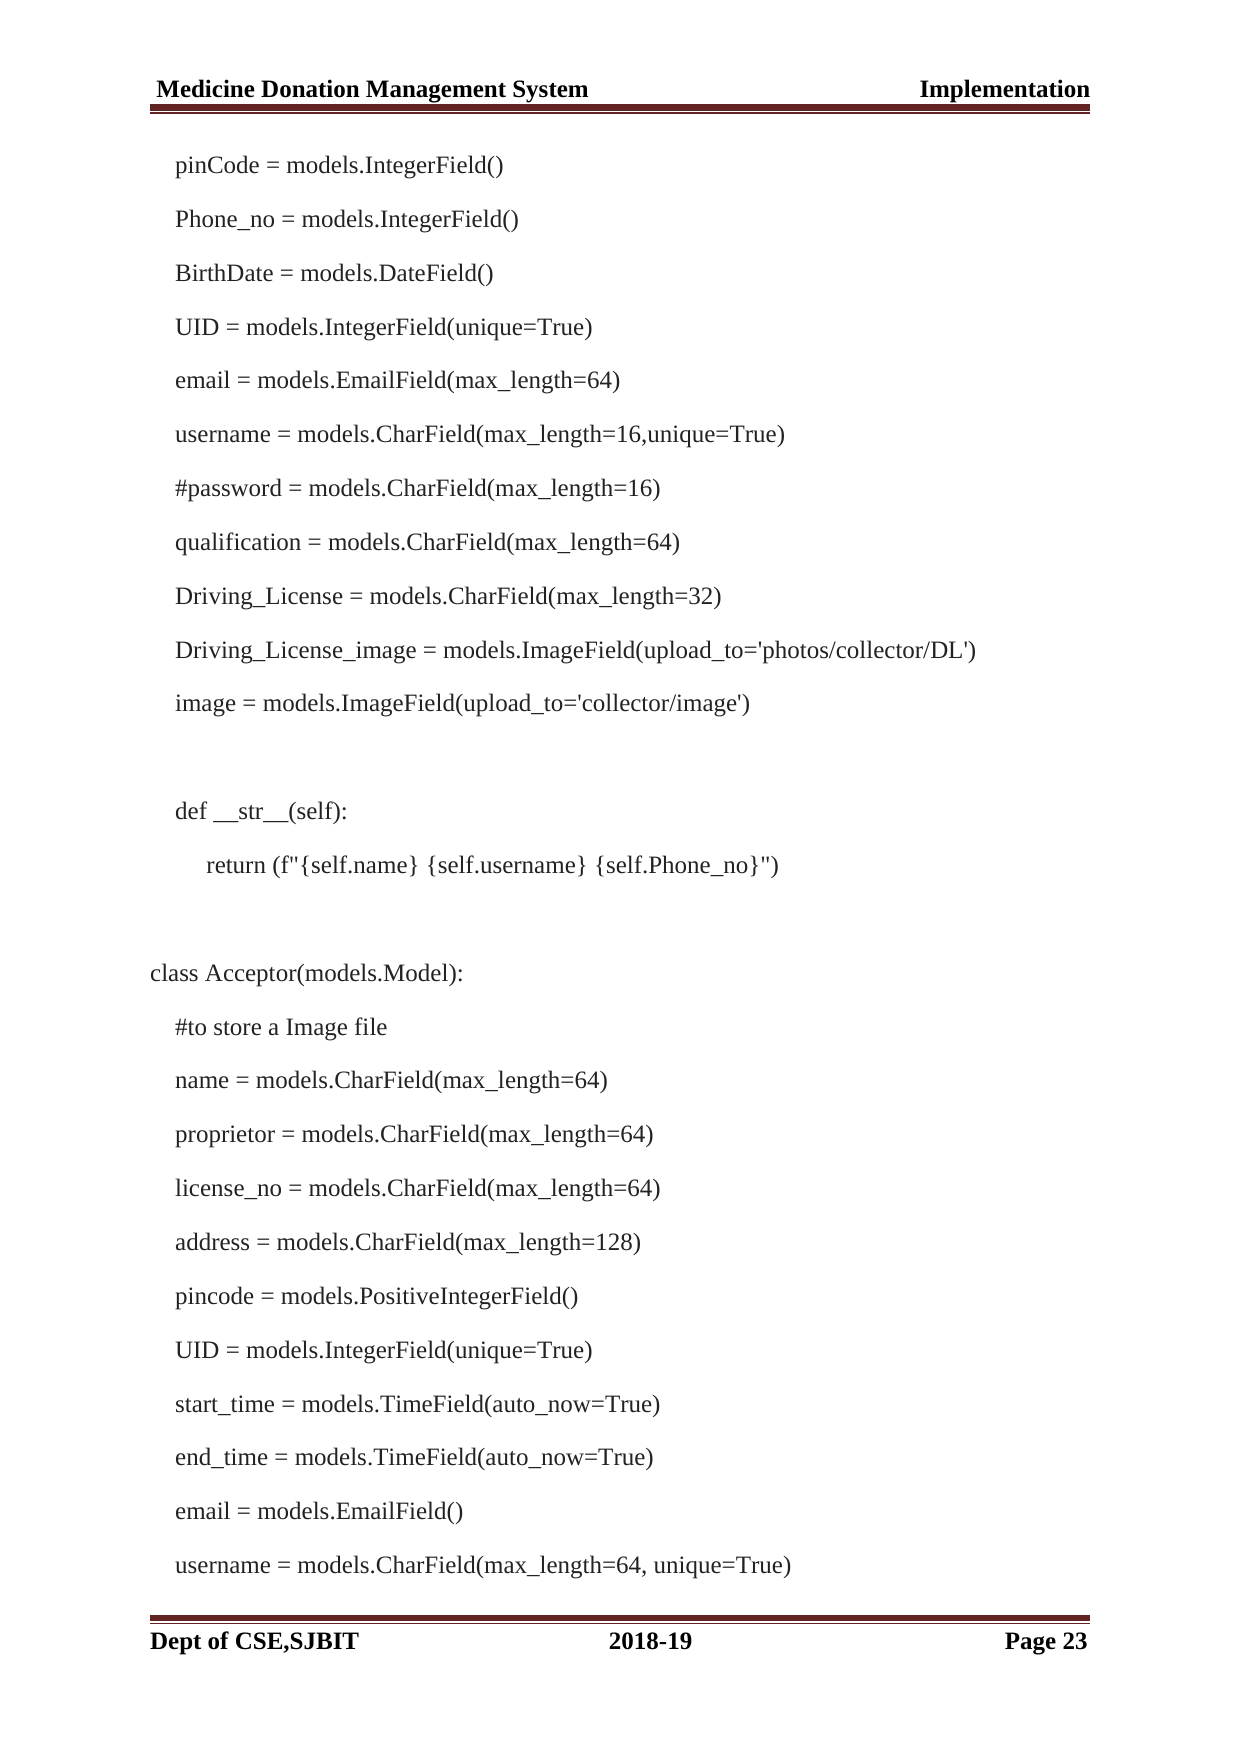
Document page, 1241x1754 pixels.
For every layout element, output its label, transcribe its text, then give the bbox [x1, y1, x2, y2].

text start_time = models.TimeField(auto_now=True) [150, 1389, 1090, 1417]
text #password = models.CharField(max_length=16) [150, 473, 1090, 502]
text def __str__(self): [150, 796, 1090, 825]
text Driving_License_image = models.ImageField(upload_to='photos/collector/DL') [150, 635, 1090, 663]
text UID = models.IntegerField(unique=True) [150, 312, 1090, 340]
text license_no = models.CharField(max_length=64) [150, 1173, 1090, 1202]
text username = models.CharField(max_length=16,unique=True) [150, 419, 1090, 448]
text qualification = models.CharField(max_length=64) [150, 527, 1090, 556]
text BirthDate = models.DateField() [150, 258, 1090, 286]
text image = models.ImageField(upload_to='collector/image') [150, 688, 1090, 717]
text Driving_License = models.CharField(max_length=32) [150, 581, 1090, 609]
text Phone_no = models.IntegerField() [150, 204, 1090, 233]
text address = models.CharField(max_length=128) [150, 1227, 1090, 1256]
text UID = models.IntegerField(unique=True) [150, 1335, 1090, 1363]
text email = models.EmailField() [150, 1496, 1090, 1525]
text return (f"{self.name} {self.username} {self.Phone_no}") [150, 850, 1090, 879]
text email = models.EmailField(max_length=64) [150, 365, 1090, 394]
text class Acceptor(models.Model): [150, 958, 1090, 987]
text #to store a Image file [150, 1012, 1090, 1040]
text pinCode = models.IntegerField() [150, 150, 1090, 179]
text name = models.CharField(max_length=64) [150, 1066, 1090, 1094]
text end_time = models.TimeField(auto_now=True) [150, 1442, 1090, 1471]
text username = models.CharField(max_length=64, unique=True) [150, 1550, 1090, 1579]
text proprietor = models.CharField(max_length=64) [150, 1119, 1090, 1148]
text pincode = models.PositiveIntegerField() [150, 1281, 1090, 1310]
